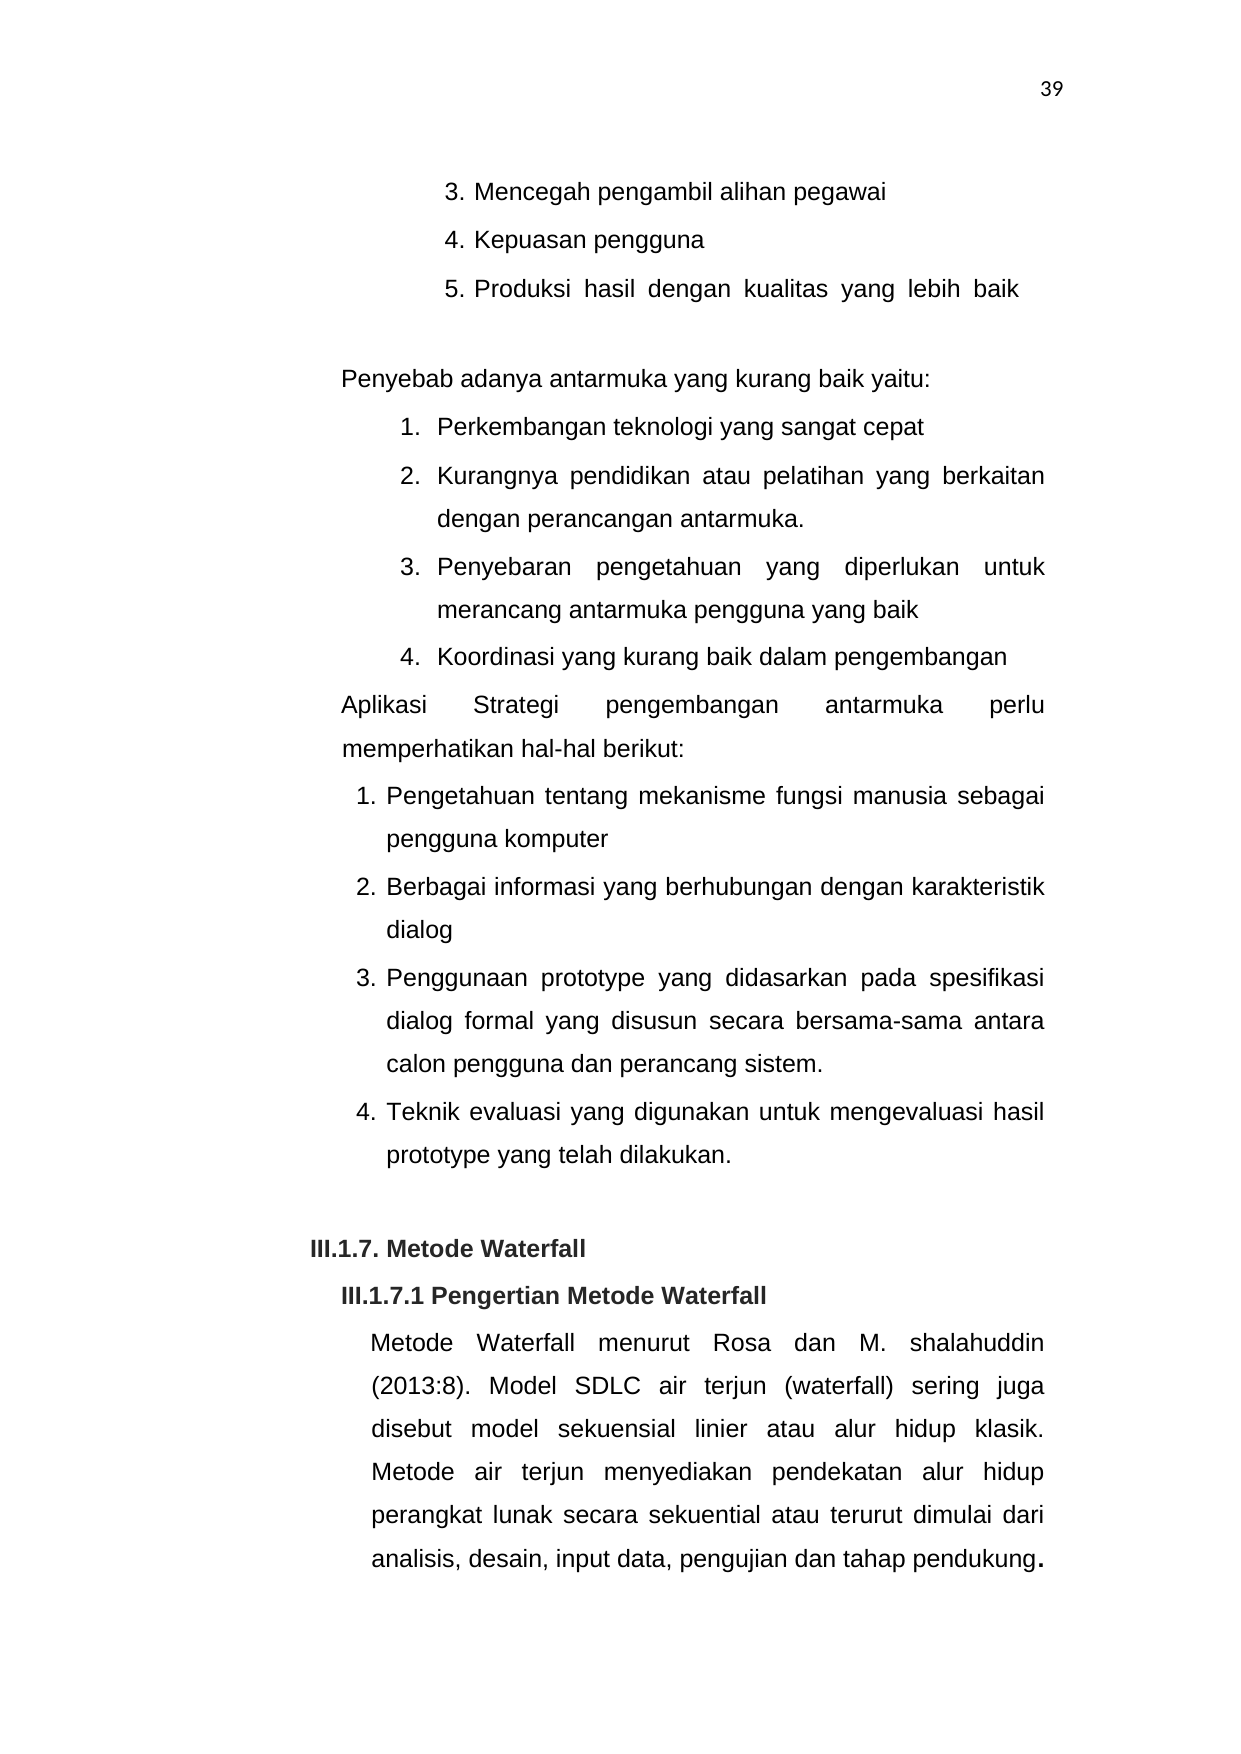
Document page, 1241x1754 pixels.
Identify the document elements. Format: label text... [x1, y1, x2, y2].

list Pengetahuan tentang mekanisme fungsi manusia sebagai pengguna komputer [356, 781, 1046, 853]
list Perkembangan teknologi yang sangat cepat [400, 412, 1046, 441]
subtitle III.1.7. Metode Waterfall [310, 1234, 1063, 1262]
list Produksi hasil dengan kualitas yang lebih baik [444, 274, 1046, 346]
list Kurangnya pendidikan atau pelatihan yang berkaitan dengan perancangan antarmuka. [400, 461, 1046, 532]
subtitle III.1.7.1 Pengertian Metode Waterfall [341, 1281, 1063, 1309]
text Metode Waterfall menurut Rosa dan M. shalahuddin (2013:8). Model SDLC air terjun (waterfall) sering juga disebut model sekuensial linier atau alur hidup klasik. Metode air terjun menyediakan pendekatan alur hidup perangkat lunak secara sekuential atau terurut dimulai dari analisis, desain, input data, pengujian dan tahap pendukung. [370, 1328, 1046, 1572]
list Kepuasan pengguna [444, 226, 1046, 254]
list Penggunaan prototype yang didasarkan pada spesifikasi dialog formal yang disusun secara bersama-sama antara calon pengguna dan perancang sistem. [356, 963, 1046, 1078]
list Mencegah pengambil alihan pegawai [444, 177, 1046, 206]
list Teknik evaluasi yang digunakan untuk mengevaluasi hasil prototype yang telah dilakukan. [356, 1097, 1046, 1168]
list Koordinasi yang kurang baik dalam pengembangan [400, 642, 1046, 671]
text Aplikasi Strategi pengembangan antarmuka perlu memperhatikan hal-hal berikut: [341, 691, 1046, 762]
list Berbagai informasi yang berhubungan dengan karakteristik dialog [356, 872, 1046, 944]
list Penyebaran pengetahuan yang diperlukan untuk merancang antarmuka pengguna yang baik [400, 551, 1046, 623]
text Penyebab adanya antarmuka yang kurang baik yaitu: [341, 364, 1046, 393]
